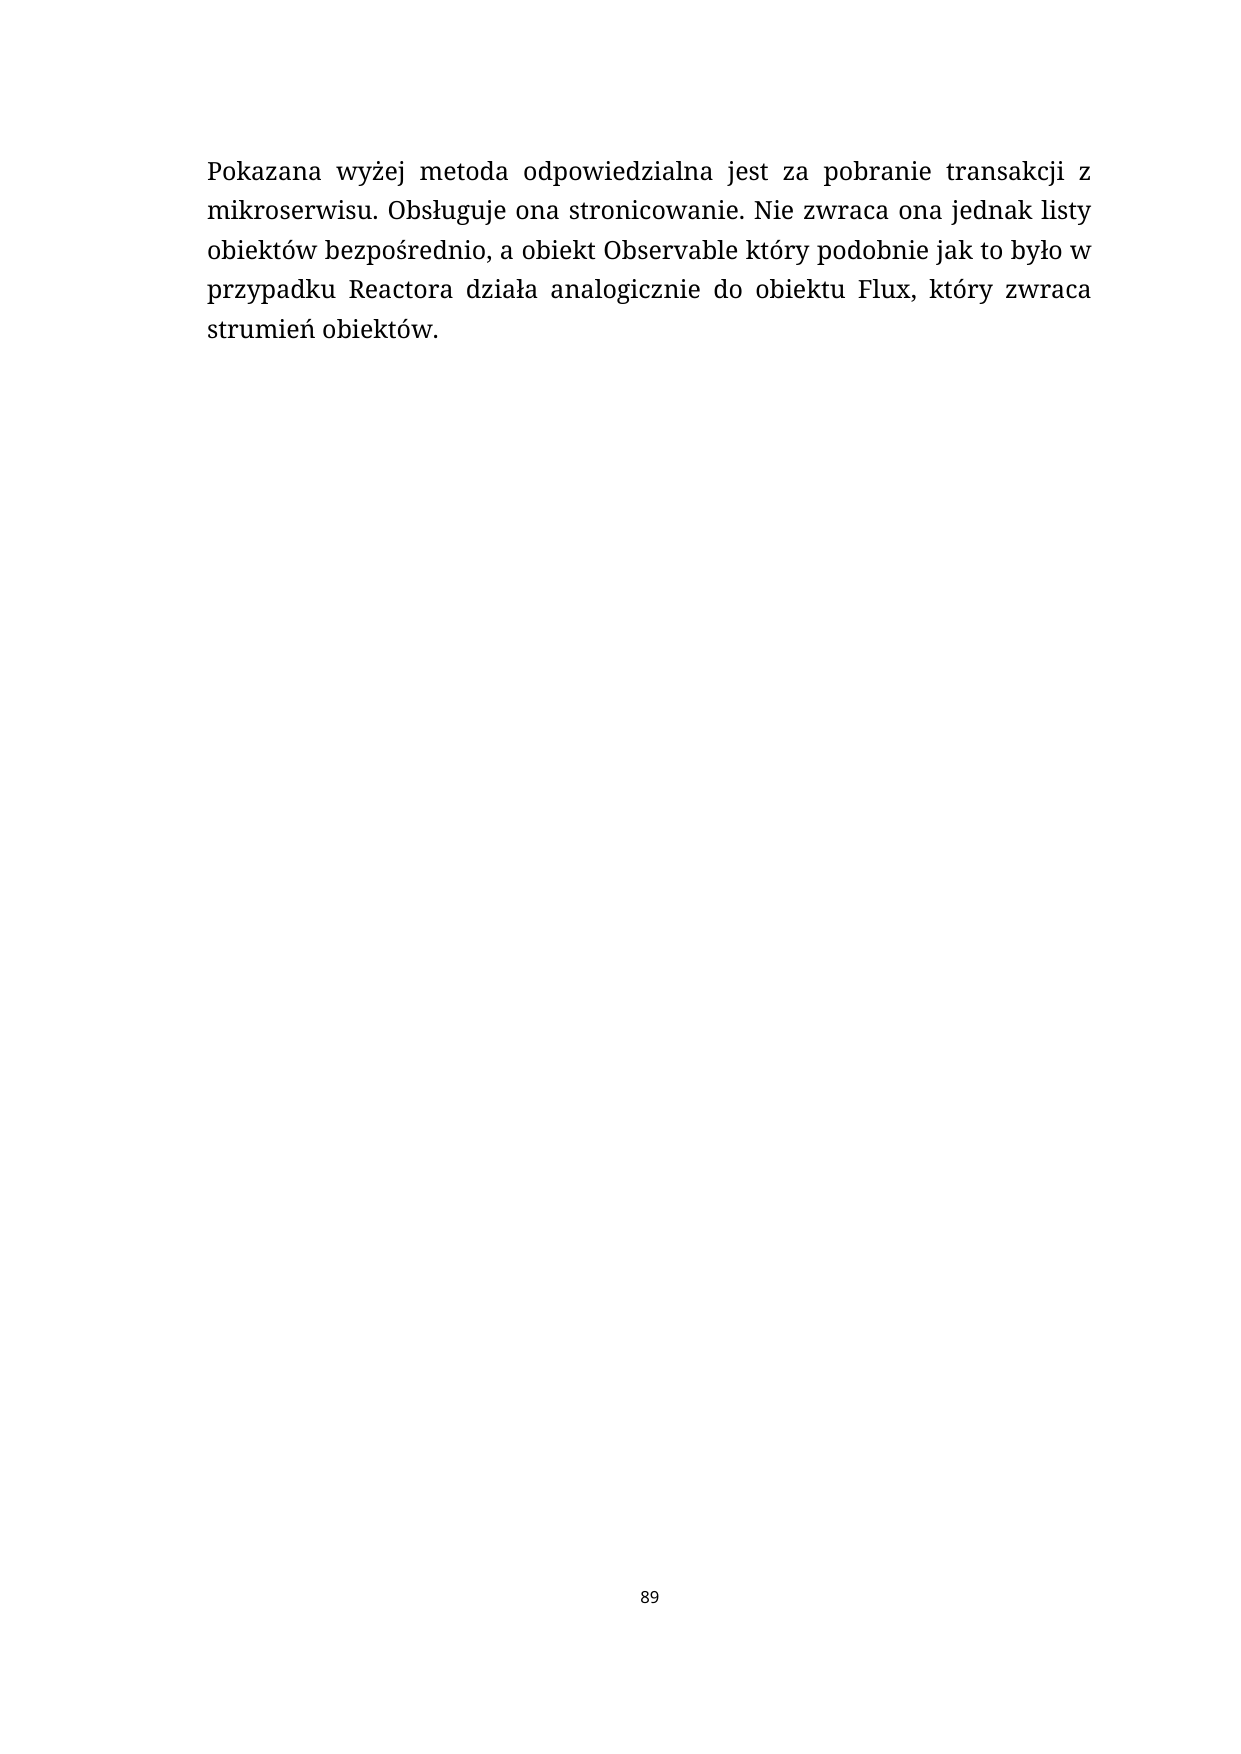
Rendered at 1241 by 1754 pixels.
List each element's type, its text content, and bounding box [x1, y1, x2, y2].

text Pokazana wyżej metoda odpowiedzialna jest za pobranie transakcji z mikroserwisu. Obsługuje ona stronicowanie. Nie zwraca ona jednak listy obiektów bezpośrednio, a obiekt Observable który podobnie jak to było w przypadku Reactora działa analogicznie do obiektu Flux, który zwraca strumień obiektów. [207, 148, 1092, 346]
